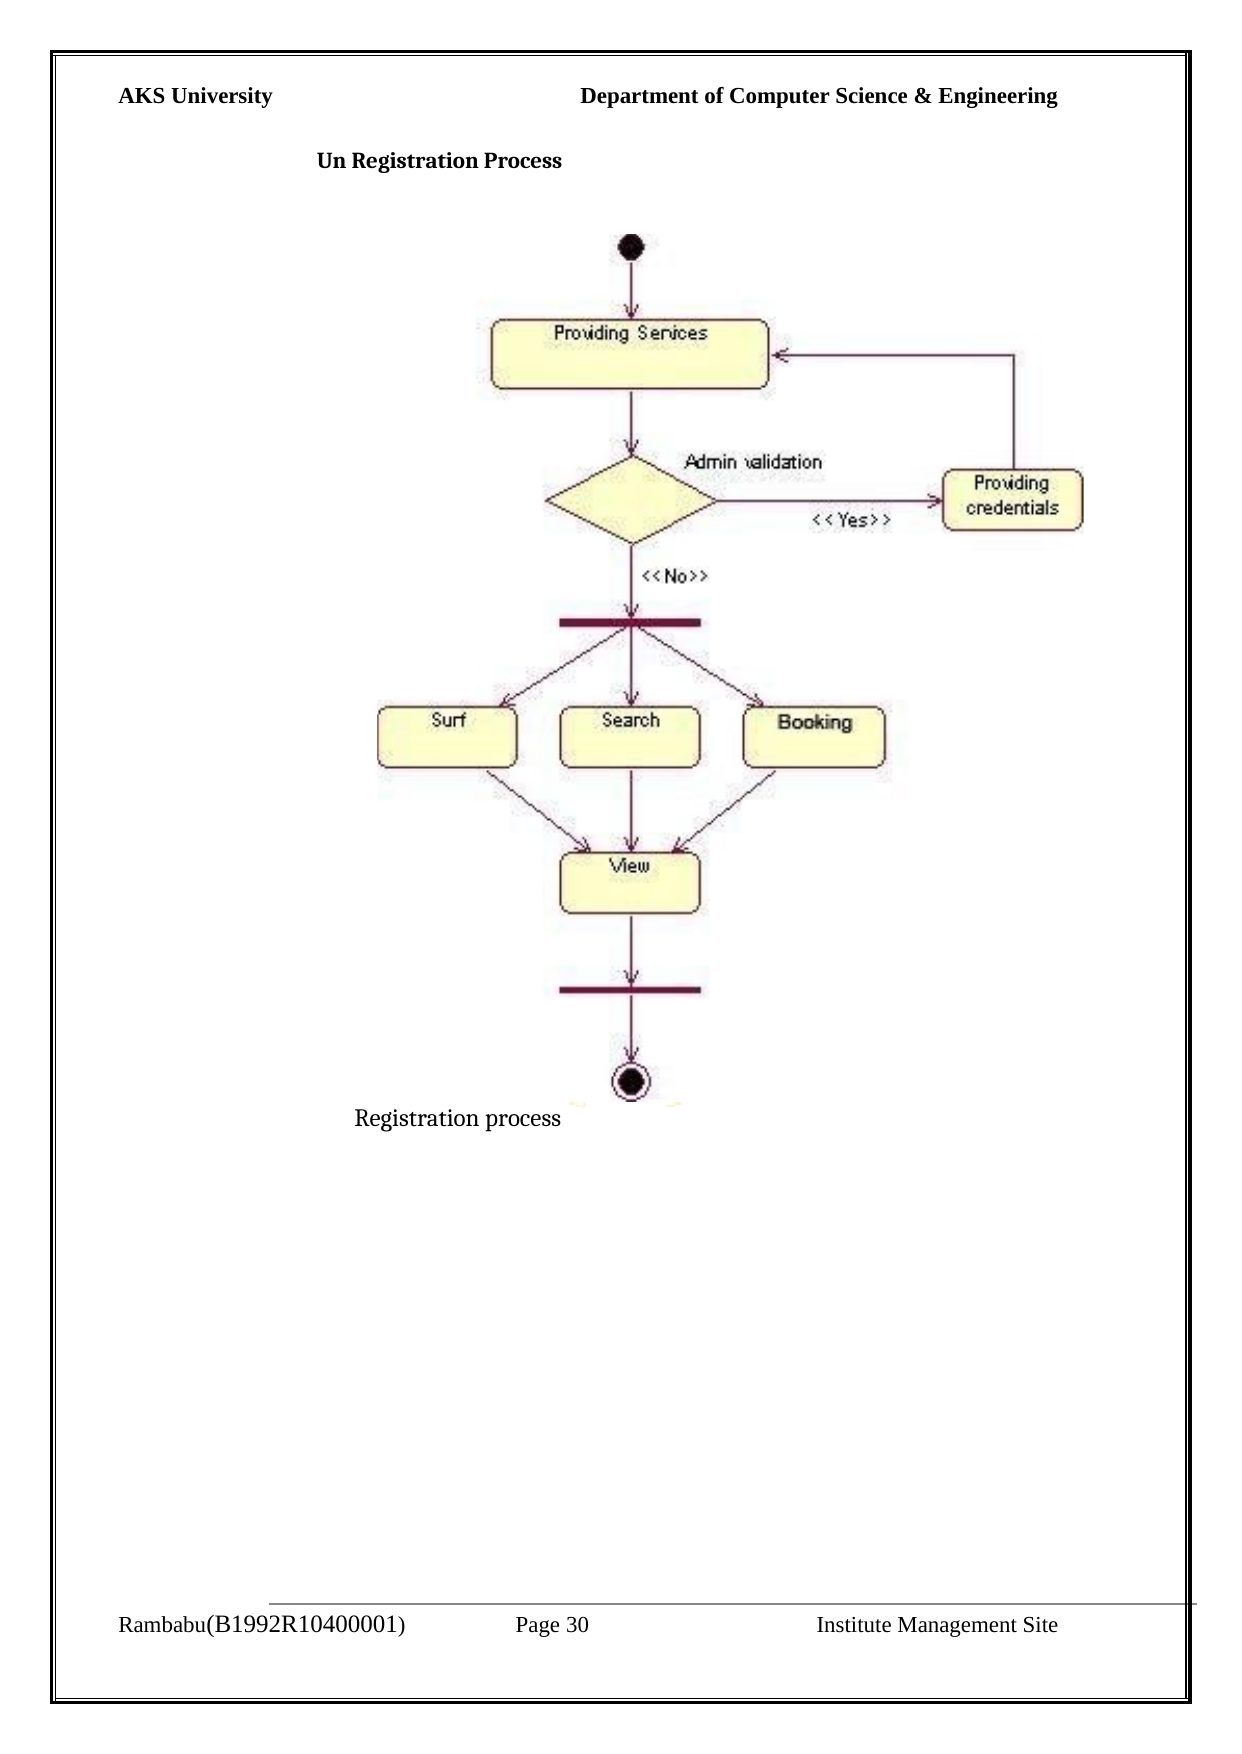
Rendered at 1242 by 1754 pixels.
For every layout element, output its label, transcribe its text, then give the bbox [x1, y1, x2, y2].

text Registration process [354, 1104, 1102, 1132]
text Un Registration Process [317, 148, 1137, 174]
picture [377, 234, 1084, 1102]
